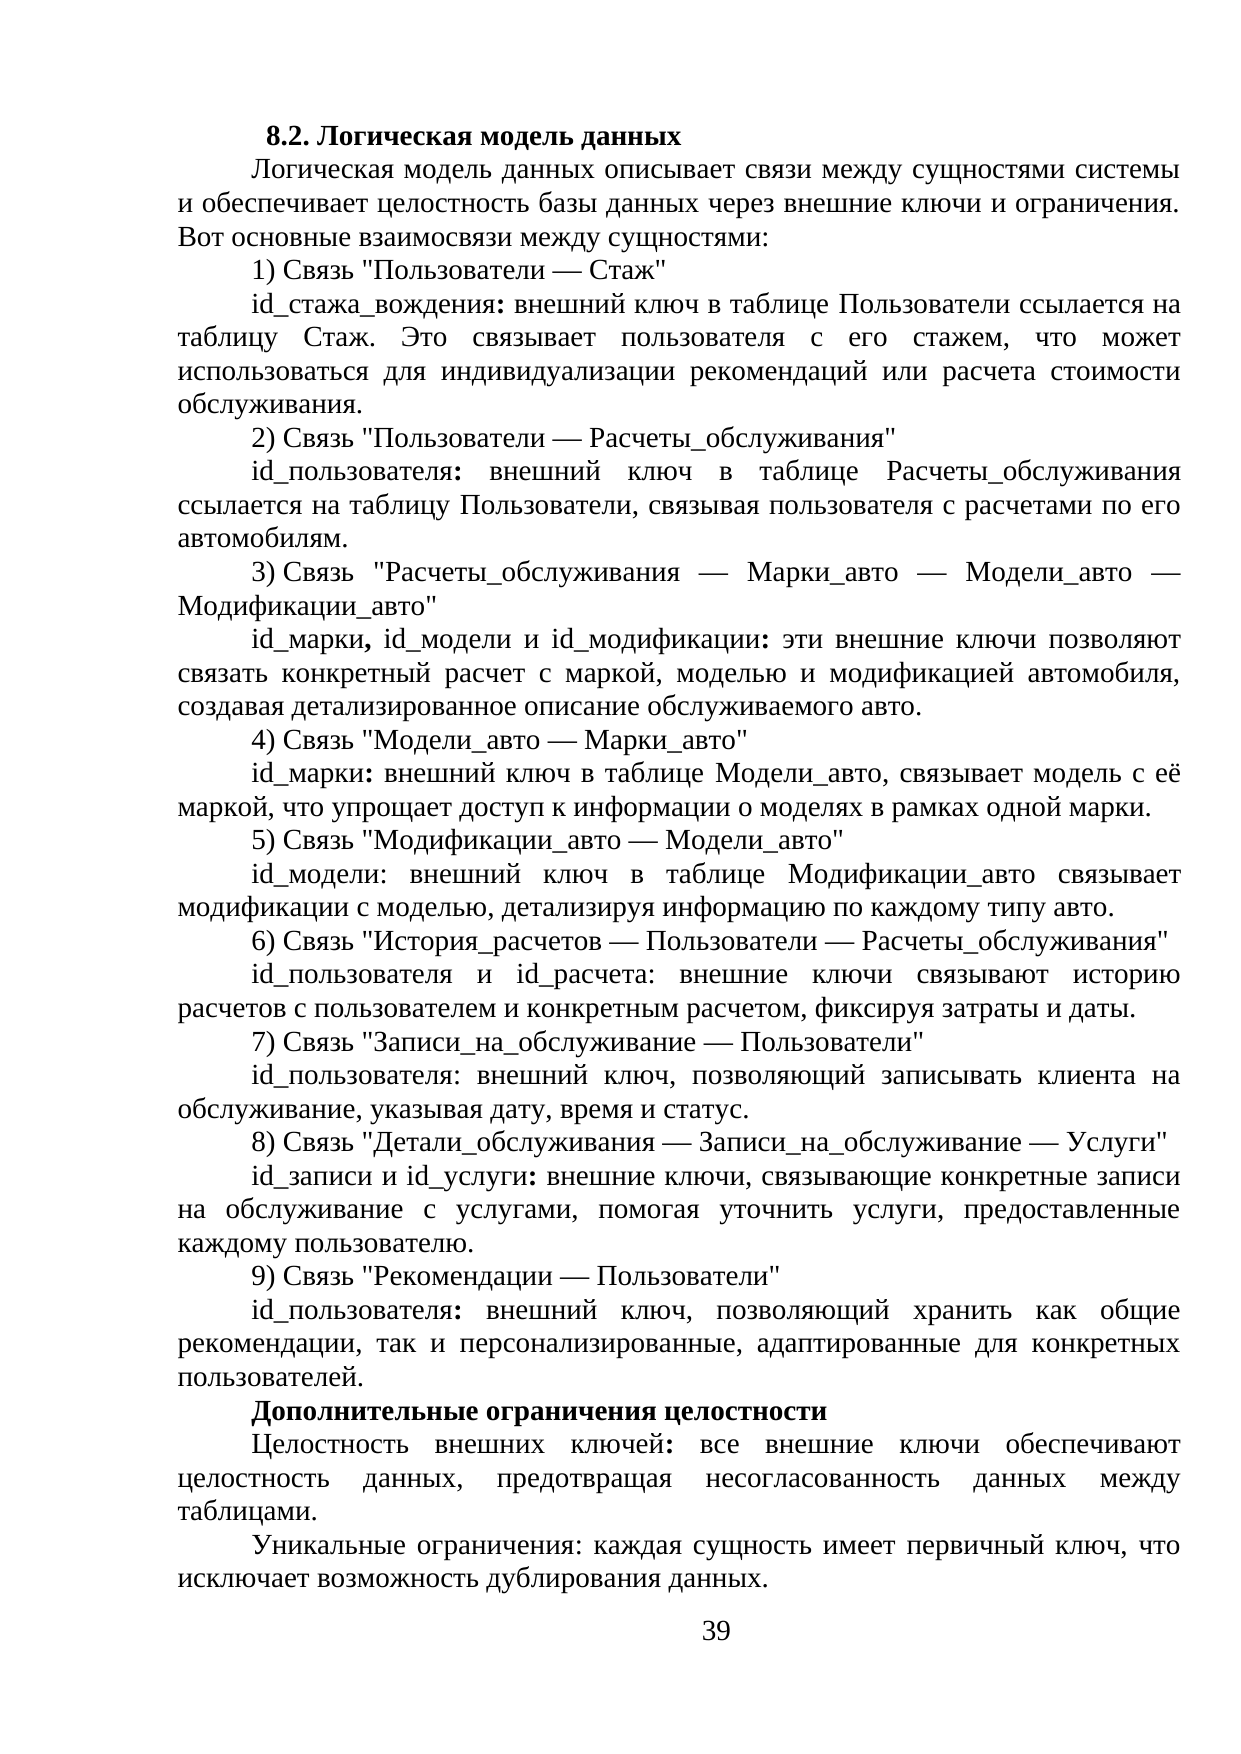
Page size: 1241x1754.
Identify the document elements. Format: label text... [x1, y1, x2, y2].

text id_записи и id_услуги: внешние ключи, связывающие конкретные записи на обслуживание с услугами, помогая уточнить услуги, предоставленные каждому пользователю. [177, 1158, 1181, 1258]
list Связь "История_расчетов — Пользователи — Расчеты_обслуживания" [177, 923, 1181, 957]
text Целостность внешних ключей: все внешние ключи обеспечивают целостность данных, предотвращая несогласованность данных между таблицами. [177, 1426, 1181, 1527]
text Дополнительные ограничения целостности [177, 1393, 1181, 1426]
text id_пользователя: внешний ключ, позволяющий записывать клиента на обслуживание, указывая дату, время и статус. [177, 1057, 1181, 1124]
list Связь "Модели_авто — Марки_авто" [177, 722, 1181, 755]
text id_марки: внешний ключ в таблице Модели_авто, связывает модель с её маркой, что упрощает доступ к информации о моделях в рамках одной марки. [177, 755, 1181, 822]
text id_пользователя: внешний ключ, позволяющий хранить как общие рекомендации, так и персонализированные, адаптированные для конкретных пользователей. [177, 1292, 1181, 1393]
list Связь "Пользователи — Расчеты_обслуживания" [177, 420, 1181, 453]
text Уникальные ограничения: каждая сущность имеет первичный ключ, что исключает возможность дублирования данных. [177, 1527, 1181, 1594]
text id_стажа_вождения: внешний ключ в таблице Пользователи ссылается на таблицу Стаж. Это связывает пользователя с его стажем, что может использоваться для индивидуализации рекомендаций или расчета стоимости обслуживания. [177, 286, 1181, 420]
list Связь "Детали_обслуживания — Записи_на_обслуживание — Услуги" [177, 1124, 1181, 1158]
text id_модели: внешний ключ в таблице Модификации_авто связывает модификации с моделью, детализируя информацию по каждому типу авто. [177, 856, 1181, 923]
list Связь "Модификации_авто — Модели_авто" [177, 822, 1181, 856]
text Логическая модель данных описывает связи между сущностями системы и обеспечивает целостность базы данных через внешние ключи и ограничения. Вот основные взаимосвязи между сущностями: [177, 152, 1181, 252]
list Связь "Пользователи — Стаж" [177, 252, 1181, 286]
list Связь "Расчеты_обслуживания — Марки_авто — Модели_авто — Модификации_авто" [177, 554, 1181, 621]
text id_пользователя и id_расчета: внешние ключи связывают историю расчетов с пользователем и конкретным расчетом, фиксируя затраты и даты. [177, 957, 1181, 1024]
text id_пользователя: внешний ключ в таблице Расчеты_обслуживания ссылается на таблицу Пользователи, связывая пользователя с расчетами по его автомобилям. [177, 453, 1181, 554]
subtitle Логическая модель данных [177, 118, 1181, 152]
text id_марки, id_модели и id_модификации: эти внешние ключи позволяют связать конкретный расчет с маркой, моделью и модификацией автомобиля, создавая детализированное описание обслуживаемого авто. [177, 621, 1181, 722]
list Связь "Записи_на_обслуживание — Пользователи" [177, 1024, 1181, 1057]
list Связь "Рекомендации — Пользователи" [177, 1258, 1181, 1292]
